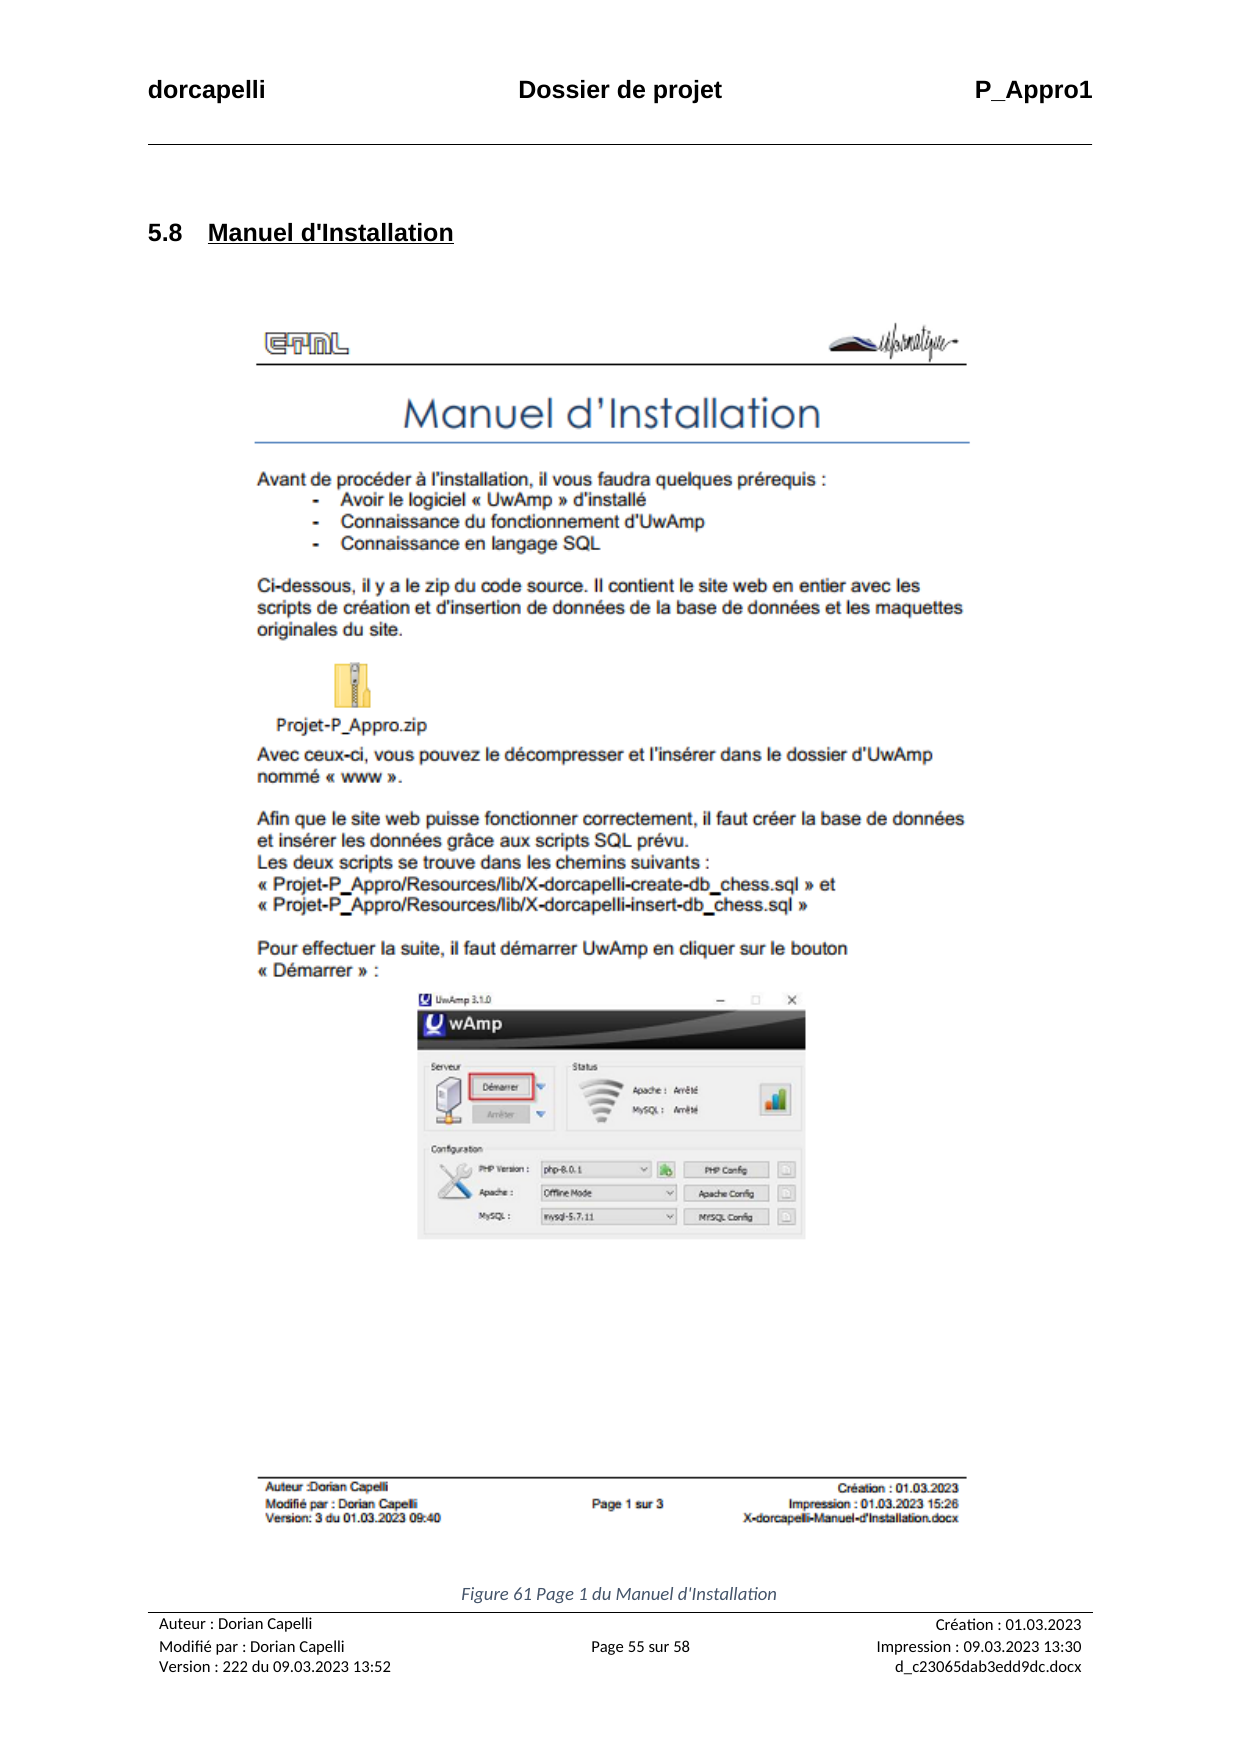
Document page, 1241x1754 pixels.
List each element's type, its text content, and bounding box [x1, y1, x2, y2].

subtitle Manuel d'Installation [148, 218, 1092, 247]
text Figure 61 Page 1 du Manuel d'Installation [148, 1582, 1092, 1604]
picture [147, 267, 1078, 1582]
